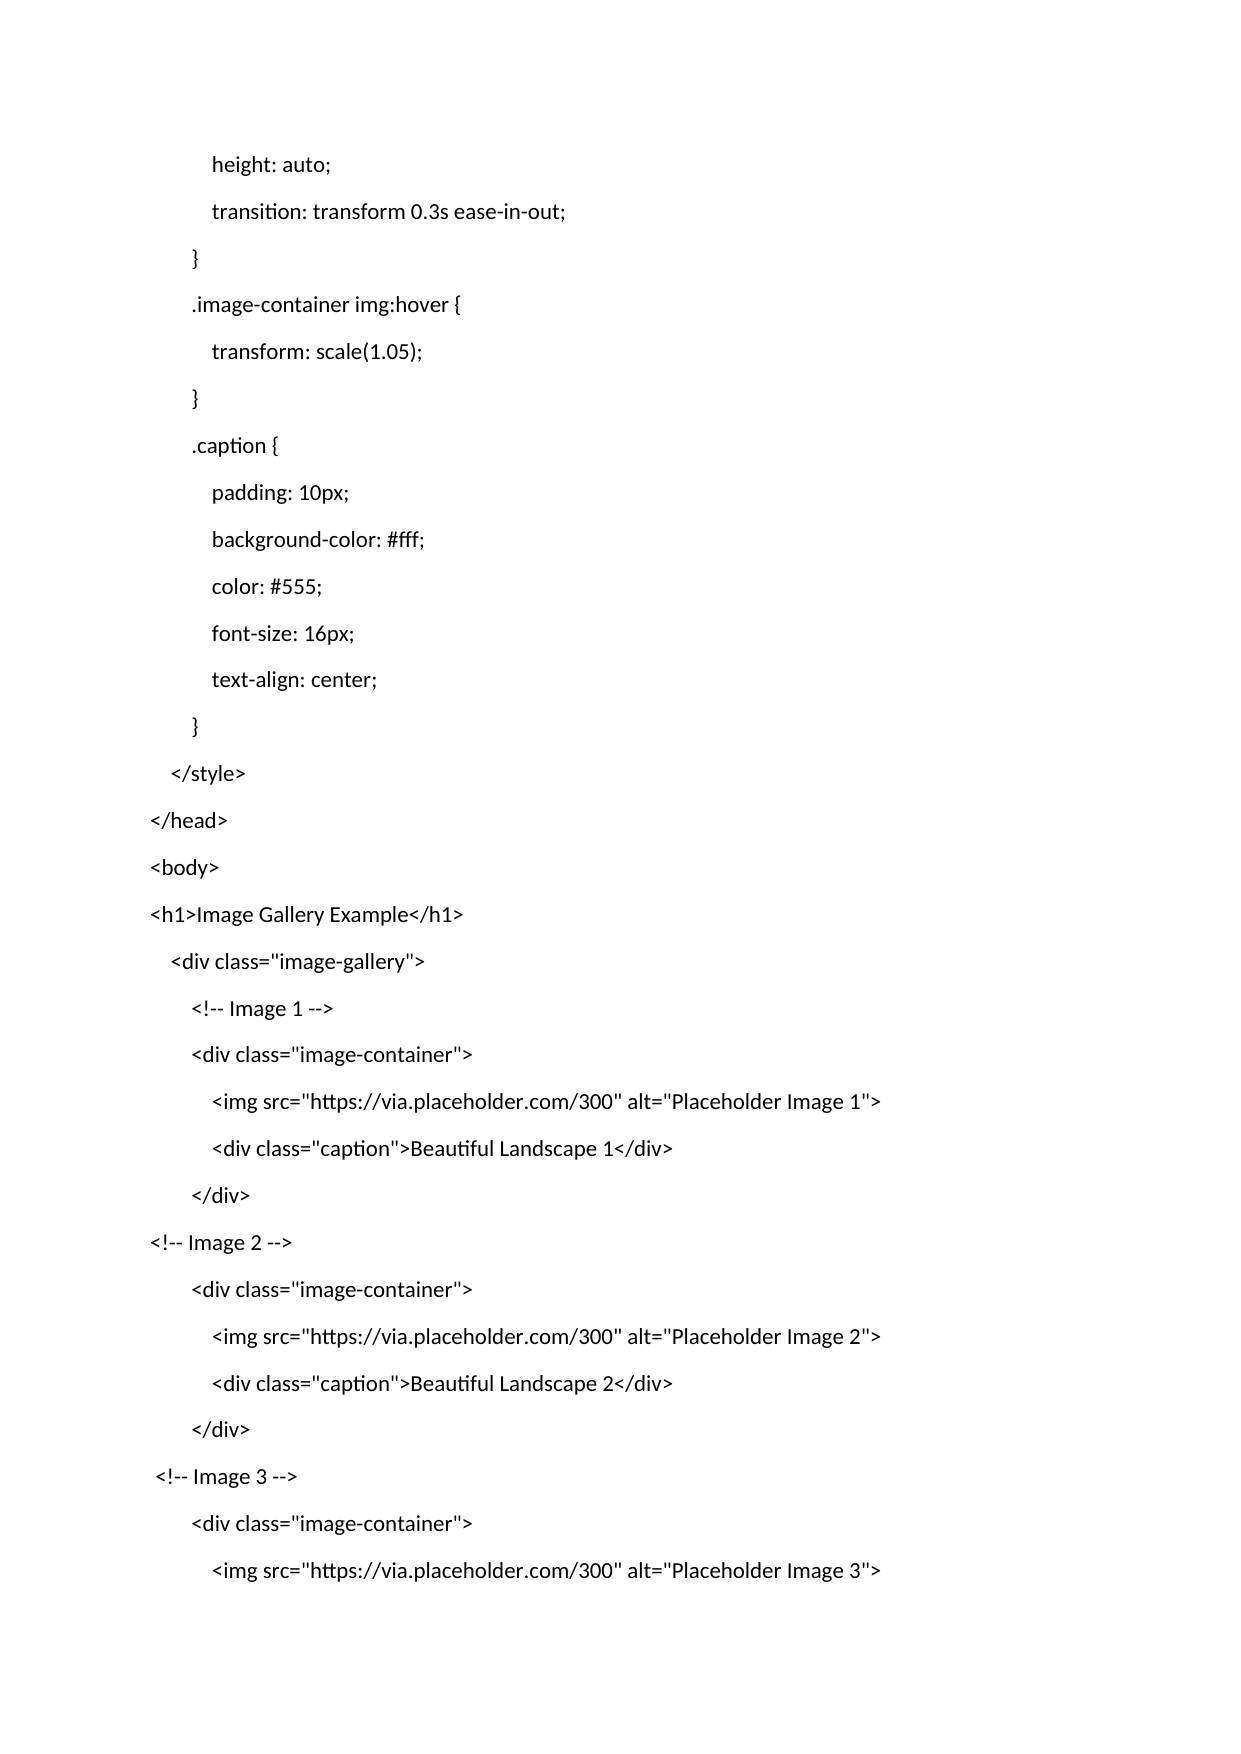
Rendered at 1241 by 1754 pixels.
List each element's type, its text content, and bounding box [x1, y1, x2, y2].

text <div class="caption">Beautiful Landscape 1</div> [150, 1134, 1090, 1162]
text </div> [150, 1181, 1090, 1209]
text } [150, 244, 1090, 272]
text } [150, 384, 1090, 412]
text background-color: #fff; [150, 525, 1090, 553]
text transform: scale(1.05); [150, 337, 1090, 366]
text <!-- Image 1 --> [150, 994, 1090, 1022]
text } [150, 712, 1090, 741]
text <div class="image-container"> [150, 1509, 1090, 1537]
text padding: 10px; [150, 478, 1090, 506]
text <div class="caption">Beautiful Landscape 2</div> [150, 1369, 1090, 1397]
text <img src="https://via.placeholder.com/300" alt="Placeholder Image 3"> [150, 1556, 1090, 1584]
text text-align: center; [150, 666, 1090, 694]
text <img src="https://via.placeholder.com/300" alt="Placeholder Image 1"> [150, 1087, 1090, 1116]
text <h1>Image Gallery Example</h1> [150, 900, 1090, 928]
text </head> [150, 806, 1090, 834]
text height: auto; [150, 150, 1090, 178]
text </style> [150, 759, 1090, 787]
text <!-- Image 2 --> [150, 1228, 1090, 1256]
text font-size: 16px; [150, 619, 1090, 647]
text <div class="image-container"> [150, 1275, 1090, 1303]
text <!-- Image 3 --> [150, 1462, 1090, 1491]
text <div class="image-container"> [150, 1041, 1090, 1069]
text color: #555; [150, 572, 1090, 600]
text .image-container img:hover { [150, 291, 1090, 319]
text <div class="image-gallery"> [150, 947, 1090, 975]
text .caption { [150, 431, 1090, 459]
text <body> [150, 853, 1090, 881]
text transition: transform 0.3s ease-in-out; [150, 197, 1090, 225]
text </div> [150, 1416, 1090, 1444]
text <img src="https://via.placeholder.com/300" alt="Placeholder Image 2"> [150, 1322, 1090, 1350]
